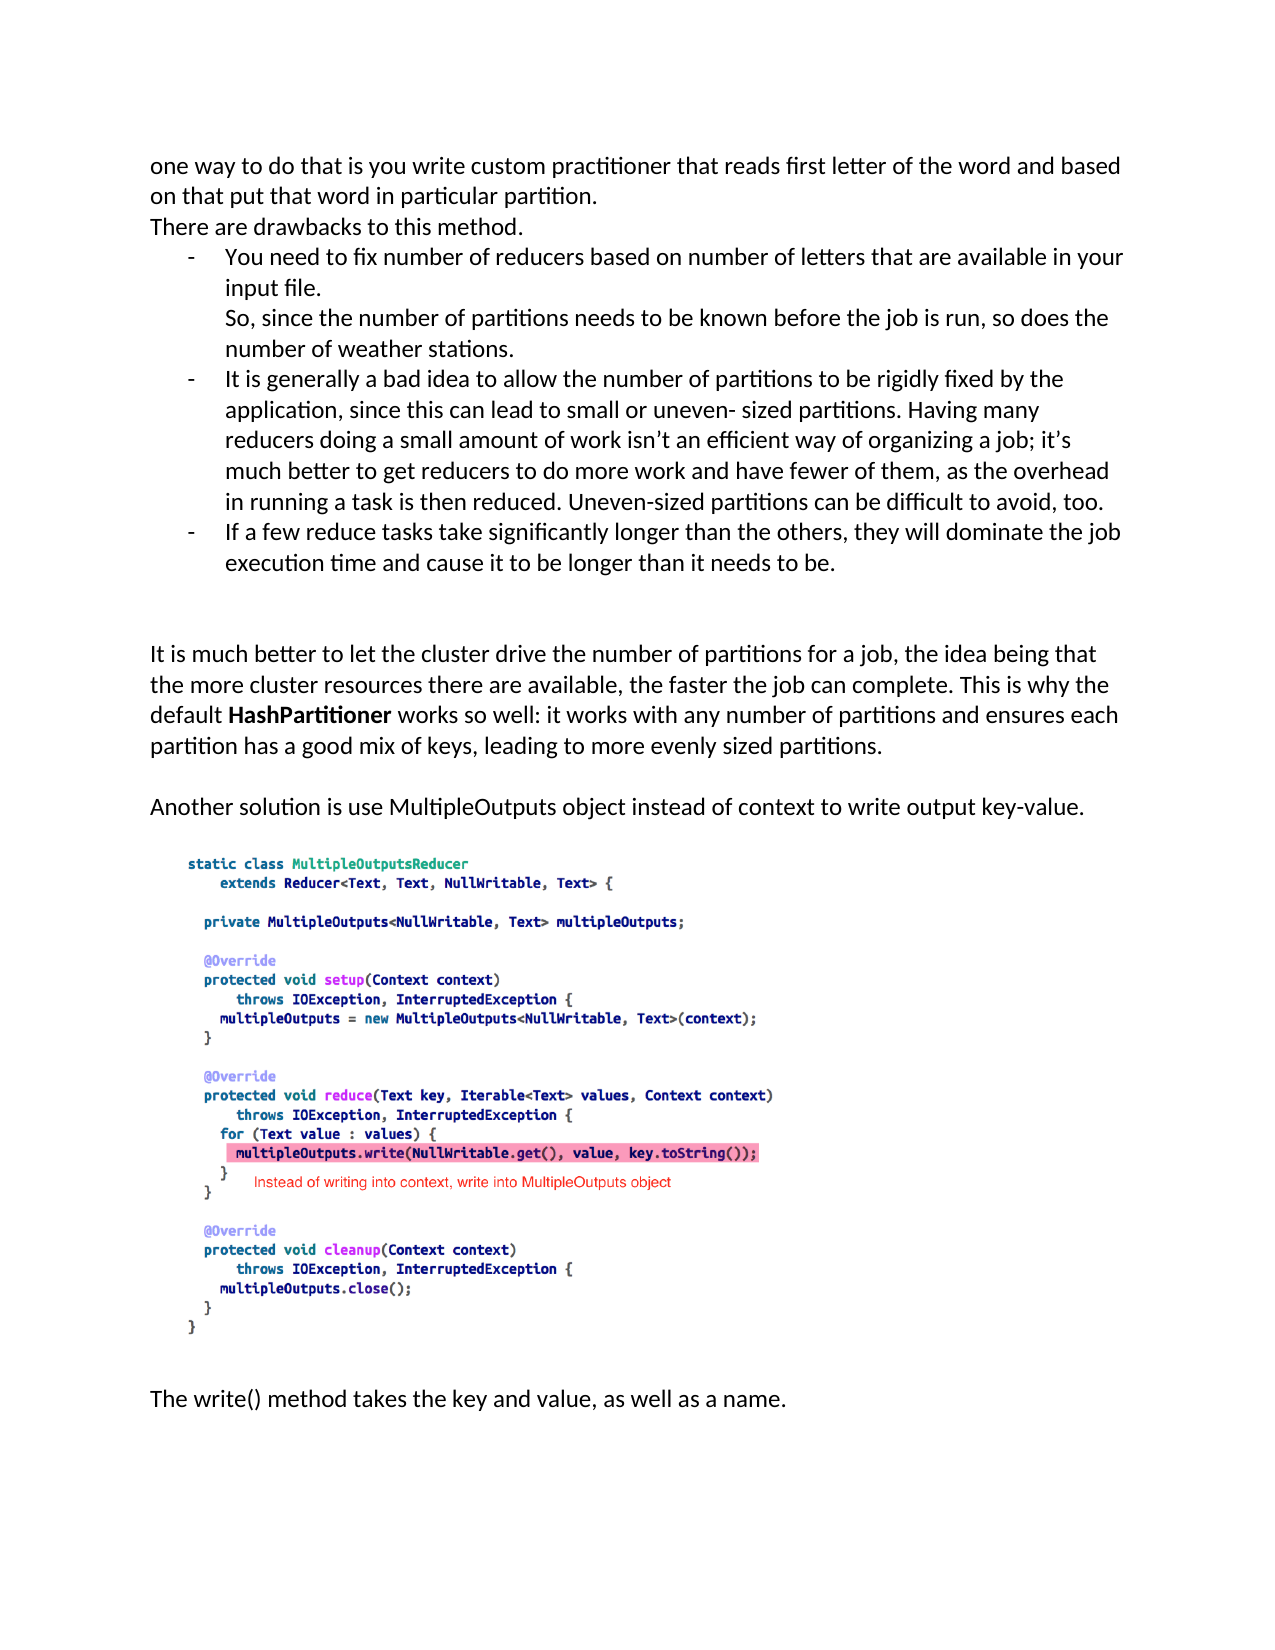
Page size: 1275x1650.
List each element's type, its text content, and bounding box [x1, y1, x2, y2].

text It is much better to let the cluster drive the number of partitions for a job, the idea being that the more cluster resources there are available, the faster the job can complete. This is why the default HashPartitioner works so well: it works with any number of partitions and ensures each partition has a good mix of keys, leading to more evenly sized partitions. [150, 638, 1125, 760]
list It is generally a bad idea to allow the number of partitions to be rigidly fixed by the application, since this can lead to small or uneven- sized partitions. Having many reducers doing a small amount of work isn’t an efficient way of organizing a job; it’s much better to get reducers to do more work and have fewer of them, as the overhead in running a task is then reduced. Uneven-sized partitions can be difficult to avoid, too. [187, 364, 1125, 516]
picture [150, 852, 832, 1353]
list You need to fix number of reducers based on number of letters that are available in your input file. [187, 242, 1125, 303]
text Another solution is use MultipleOutputs object instead of context to write output key-value. [150, 791, 1125, 821]
text The write() method takes the key and value, as well as a name. [150, 1383, 1125, 1414]
text There are drawbacks to this method. [150, 211, 1125, 242]
list If a few reduce tasks take significantly longer than the others, they will dominate the job execution time and cause it to be longer than it needs to be. [187, 516, 1125, 577]
list So, since the number of partitions needs to be known before the job is run, so does the number of weather stations. [225, 303, 1125, 364]
text one way to do that is you write custom practitioner that reads first letter of the word and based on that put that word in particular partition. [150, 150, 1125, 211]
